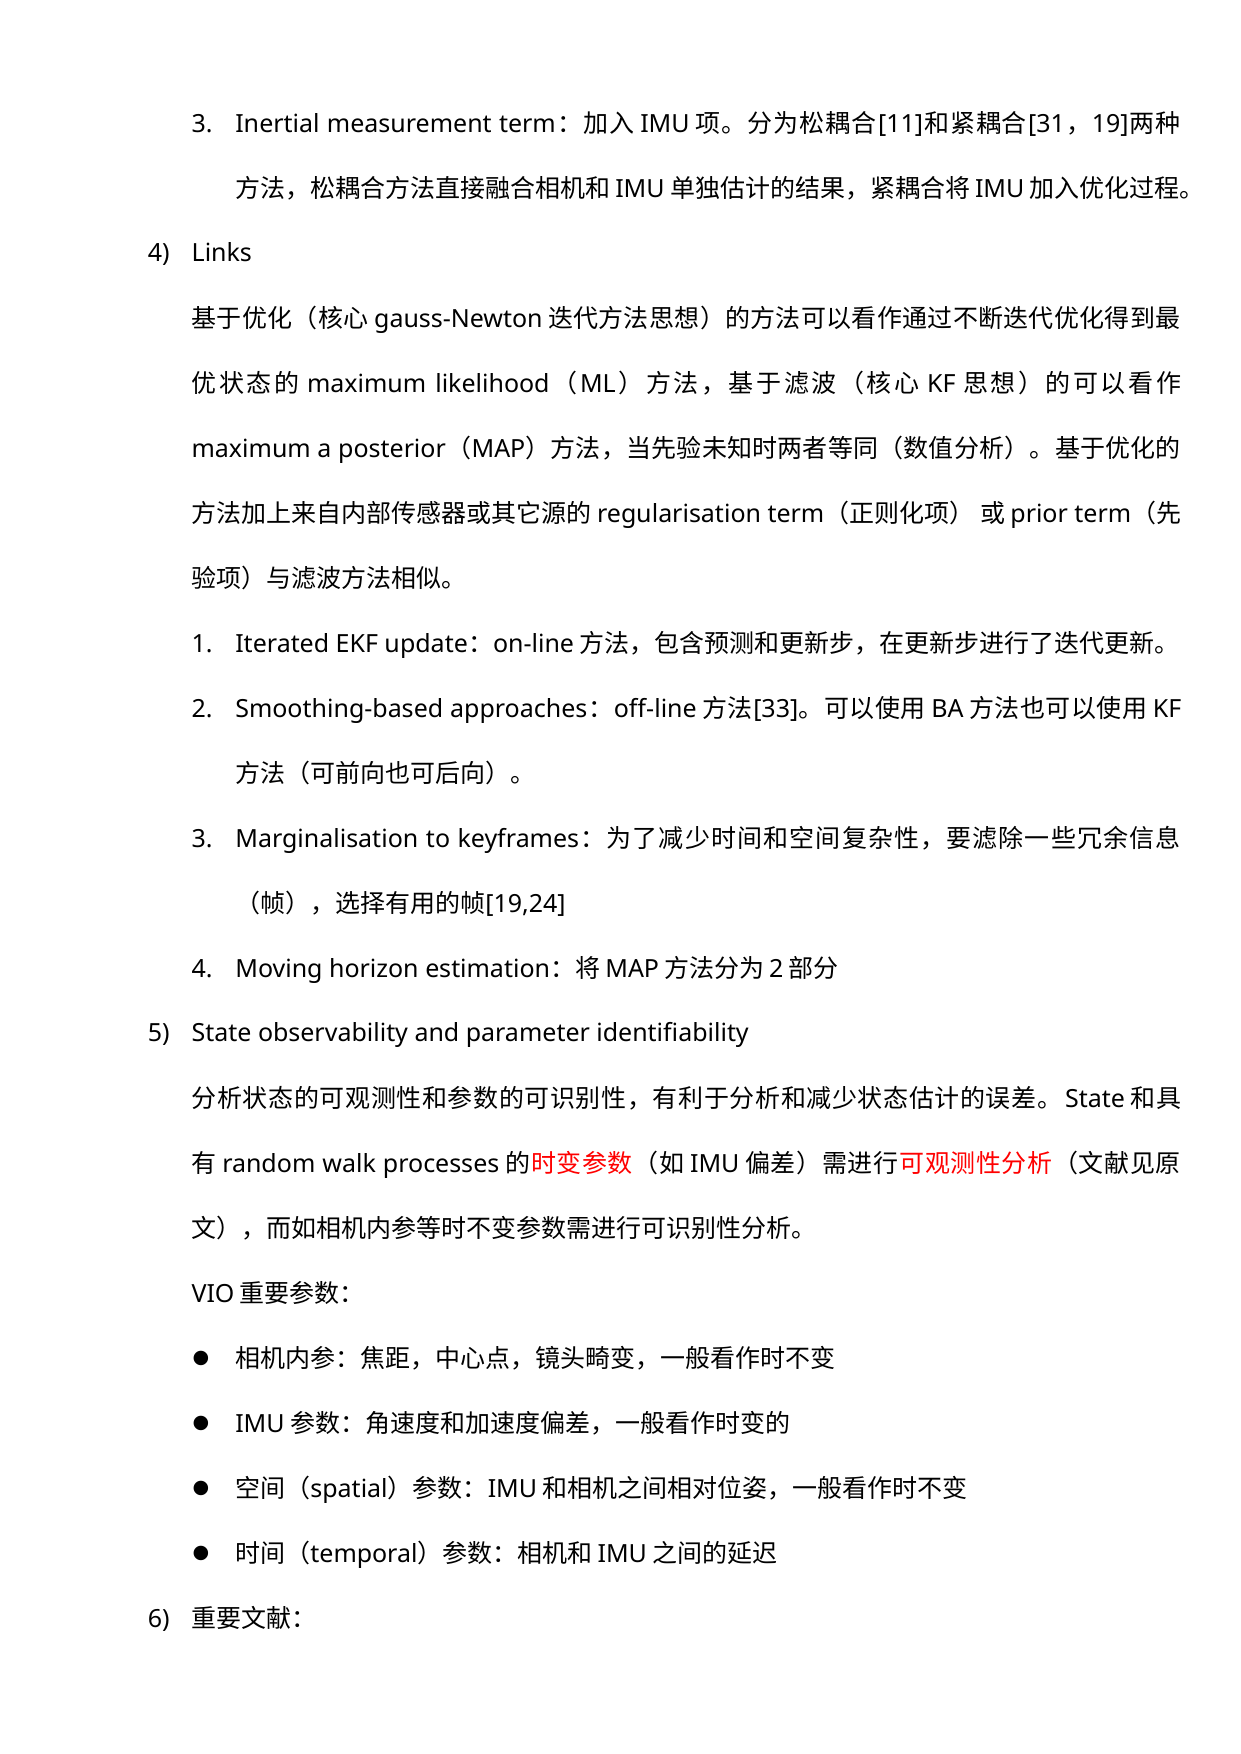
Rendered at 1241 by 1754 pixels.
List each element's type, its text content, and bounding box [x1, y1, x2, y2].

list Inertial measurement term：加入IMU项。分为松耦合[11]和紧耦合[31，19]两种方法，松耦合方法直接融合相机和IMU单独估计的结果，紧耦合将IMU加入优化过程。 [191, 89, 1181, 219]
list IMU参数：角速度和加速度偏差，一般看作时变的 [191, 1389, 1181, 1454]
list Iterated EKF update：on-line方法，包含预测和更新步，在更新步进行了迭代更新。 [191, 609, 1181, 674]
list 基于优化（核心gauss-Newton迭代方法思想）的方法可以看作通过不断迭代优化得到最优状态的maximum likelihood（ML）方法，基于滤波（核心KF思想）的可以看作maximum a posterior（MAP）方法，当先验未知时两者等同（数值分析）。基于优化的方法加上来自内部传感器或其它源的regularisation term（正则化项） 或prior term（先验项）与滤波方法相似。 [191, 284, 1181, 609]
list 分析状态的可观测性和参数的可识别性，有利于分析和减少状态估计的误差。State和具有random walk processes的时变参数（如IMU偏差）需进行可观测性分析（文献见原文），而如相机内参等时不变参数需进行可识别性分析。 [191, 1064, 1181, 1259]
list VIO重要参数： [191, 1259, 1181, 1324]
list 时间（temporal）参数：相机和IMU之间的延迟 [191, 1519, 1181, 1584]
list Marginalisation to keyframes：为了减少时间和空间复杂性，要滤除一些冗余信息（帧），选择有用的帧[19,24] [191, 804, 1181, 934]
list 重要文献： [148, 1584, 1181, 1649]
list 空间（spatial）参数：IMU和相机之间相对位姿，一般看作时不变 [191, 1454, 1181, 1519]
list State observability and parameter identifiability [148, 999, 1181, 1064]
list Smoothing-based approaches：off-line方法[33]。可以使用BA方法也可以使用KF方法（可前向也可后向）。 [191, 674, 1181, 804]
list Links [148, 219, 1181, 284]
list Moving horizon estimation：将MAP方法分为2部分 [191, 934, 1181, 999]
list 相机内参：焦距，中心点，镜头畸变，一般看作时不变 [191, 1324, 1181, 1389]
